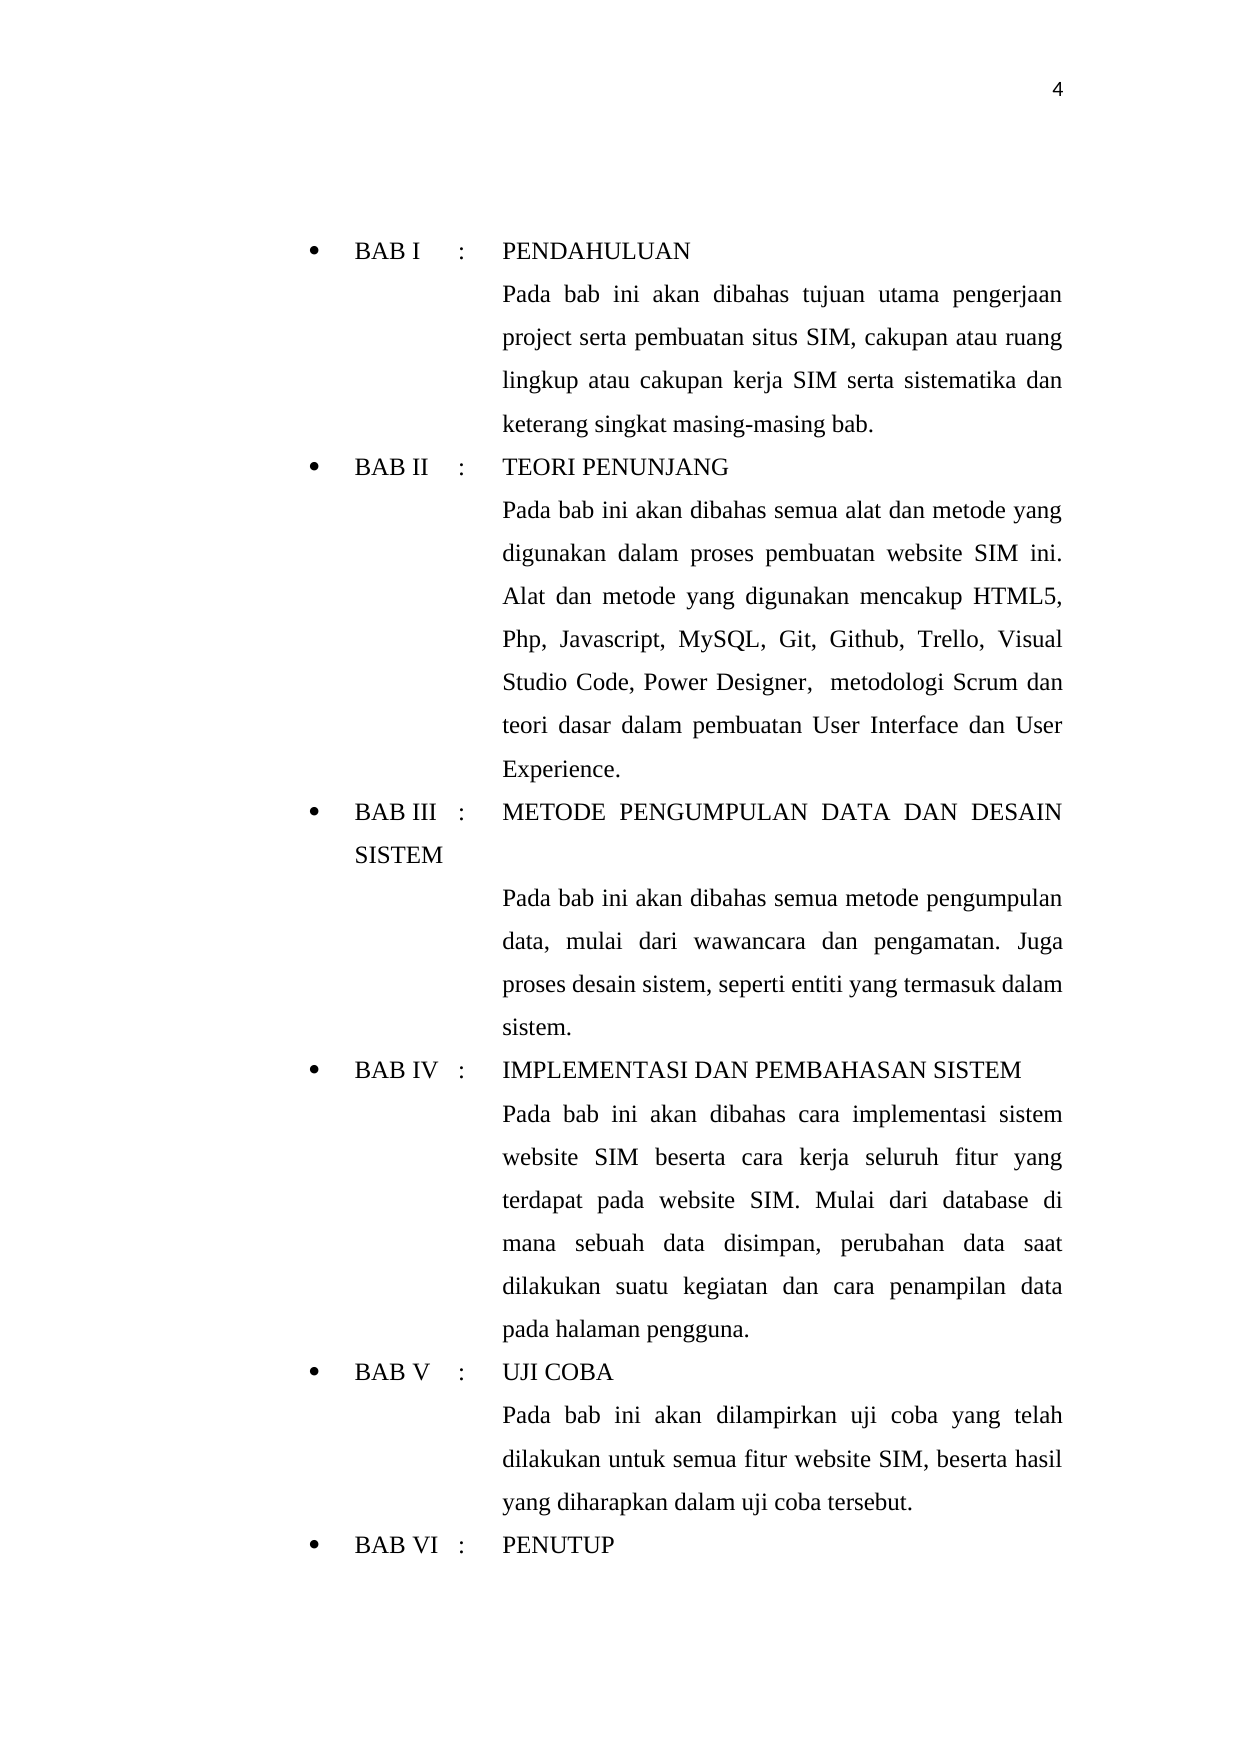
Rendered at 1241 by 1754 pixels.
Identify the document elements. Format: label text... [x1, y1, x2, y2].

list BAB III : METODE PENGUMPULAN DATA DAN DESAIN SISTEM [310, 797, 1063, 869]
list BAB I : PENDAHULUAN [310, 236, 1063, 265]
list BAB II : TEORI PENUNJANG [310, 452, 1063, 481]
text Pada bab ini akan dibahas cara implementasi sistem website SIM beserta cara kerja seluruh fitur yang terdapat pada website SIM. Mulai dari database di mana sebuah data disimpan, perubahan data saat dilakukan suatu kegiatan dan cara penampilan data pada halaman pengguna. [502, 1099, 1063, 1343]
text Pada bab ini akan dibahas semua alat dan metode yang digunakan dalam proses pembuatan website SIM ini. Alat dan metode yang digunakan mencakup HTML5, Php, Javascript, MySQL, Git, Github, Trello, Visual Studio Code, Power Designer, metodologi Scrum dan teori dasar dalam pembuatan User Interface dan User Experience. [502, 495, 1063, 782]
text Pada bab ini akan dibahas tujuan utama pengerjaan project serta pembuatan situs SIM, cakupan atau ruang lingkup atau cakupan kerja SIM serta sistematika dan keterang singkat masing-masing bab. [502, 279, 1063, 437]
text Pada bab ini akan dilampirkan uji coba yang telah dilakukan untuk semua fitur website SIM, beserta hasil yang diharapkan dalam uji coba tersebut. [502, 1401, 1063, 1516]
text Pada bab ini akan dibahas semua metode pengumpulan data, mulai dari wawancara dan pengamatan. Juga proses desain sistem, seperti entiti yang termasuk dalam sistem. [502, 883, 1063, 1041]
list BAB IV : IMPLEMENTASI DAN PEMBAHASAN SISTEM [310, 1056, 1063, 1084]
list BAB VI : PENUTUP [310, 1530, 1063, 1559]
list BAB V : UJI COBA [310, 1357, 1063, 1386]
